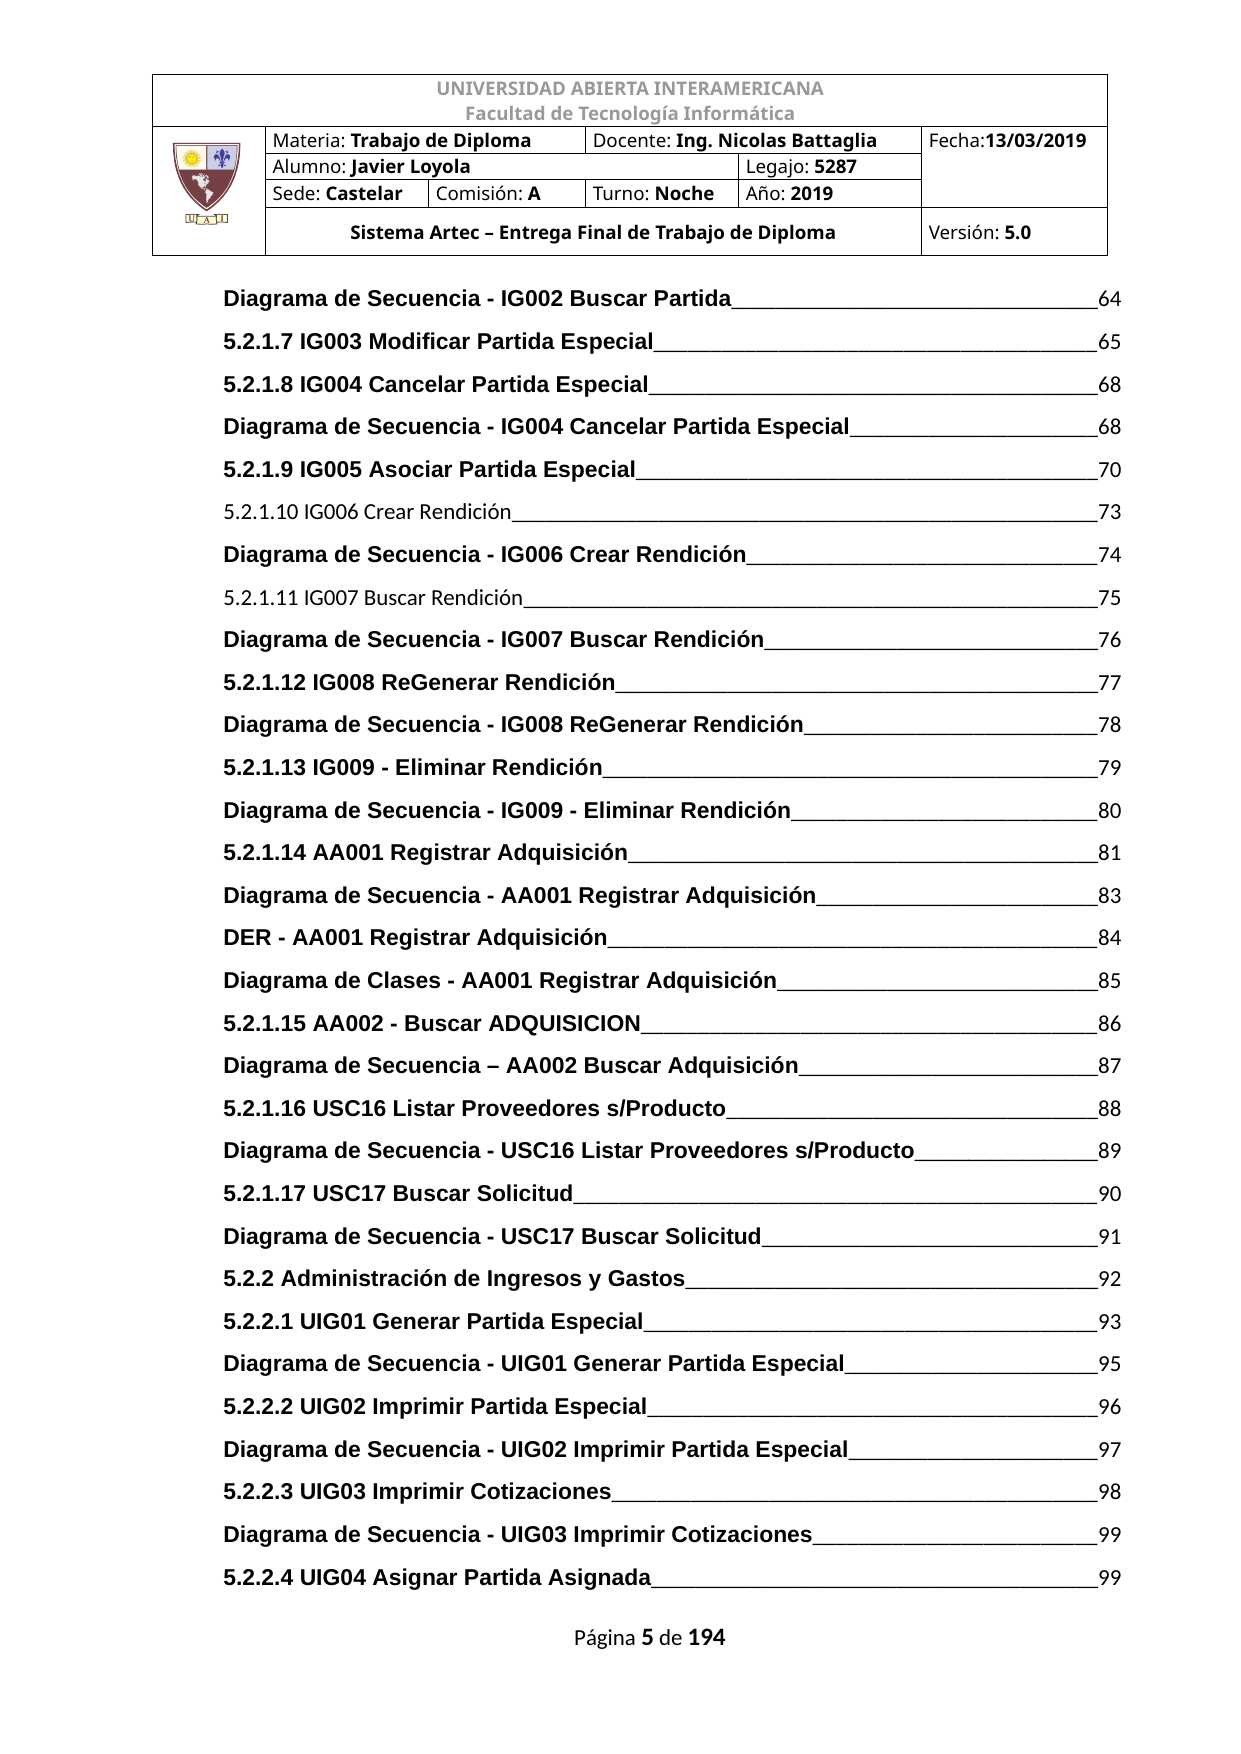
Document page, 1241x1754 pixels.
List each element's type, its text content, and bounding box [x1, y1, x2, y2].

text 5.2.2 Administración de Ingresos y Gastos 92 [223, 1264, 1122, 1292]
text Diagrama de Secuencia - USC16 Listar Proveedores s/Producto 89 [223, 1137, 1122, 1164]
text 5.2.1.15 AA002 - Buscar ADQUISICION 86 [223, 1009, 1122, 1037]
text Diagrama de Secuencia - IG006 Crear Rendición 74 [223, 540, 1122, 568]
text 5.2.1.12 IG008 ReGenerar Rendición 77 [223, 668, 1122, 696]
text Diagrama de Secuencia - UIG01 Generar Partida Especial 95 [223, 1349, 1122, 1378]
text DER - AA001 Registrar Adquisición 84 [223, 923, 1122, 952]
text Diagrama de Secuencia - IG008 ReGenerar Rendición 78 [223, 711, 1122, 738]
text Diagrama de Secuencia - UIG03 Imprimir Cotizaciones 99 [223, 1520, 1122, 1548]
text Diagrama de Secuencia - IG009 - Eliminar Rendición 80 [223, 796, 1122, 824]
text 5.2.2.4 UIG04 Asignar Partida Asignada 99 [223, 1563, 1122, 1591]
text Diagrama de Secuencia - IG007 Buscar Rendición 76 [223, 625, 1122, 653]
text Diagrama de Secuencia - IG004 Cancelar Partida Especial 68 [223, 412, 1122, 440]
text 5.2.1.14 AA001 Registrar Adquisición 81 [223, 838, 1122, 866]
text 5.2.1.16 USC16 Listar Proveedores s/Producto 88 [223, 1094, 1122, 1122]
text Diagrama de Secuencia - AA001 Registrar Adquisición 83 [223, 881, 1122, 909]
text Diagrama de Secuencia – AA002 Buscar Adquisición 87 [223, 1051, 1122, 1079]
text 5.2.2.3 UIG03 Imprimir Cotizaciones 98 [223, 1477, 1122, 1505]
text 5.2.1.8 IG004 Cancelar Partida Especial 68 [223, 370, 1122, 398]
text Diagrama de Secuencia - IG002 Buscar Partida 64 [223, 284, 1122, 312]
text 5.2.1.10 IG006 Crear Rendición 73 [223, 497, 1122, 526]
text 5.2.2.1 UIG01 Generar Partida Especial 93 [223, 1307, 1122, 1335]
text 5.2.1.13 IG009 - Eliminar Rendición 79 [223, 753, 1122, 781]
text 5.2.1.7 IG003 Modificar Partida Especial 65 [223, 327, 1122, 355]
text 5.2.1.17 USC17 Buscar Solicitud 90 [223, 1179, 1122, 1207]
text 5.2.1.9 IG005 Asociar Partida Especial 70 [223, 455, 1122, 483]
text Diagrama de Clases - AA001 Registrar Adquisición 85 [223, 966, 1122, 994]
text Diagrama de Secuencia - USC17 Buscar Solicitud 91 [223, 1222, 1122, 1250]
text 5.2.1.11 IG007 Buscar Rendición 75 [223, 583, 1122, 611]
picture [157, 136, 257, 228]
text 5.2.2.2 UIG02 Imprimir Partida Especial 96 [223, 1392, 1122, 1420]
text Diagrama de Secuencia - UIG02 Imprimir Partida Especial 97 [223, 1435, 1122, 1463]
